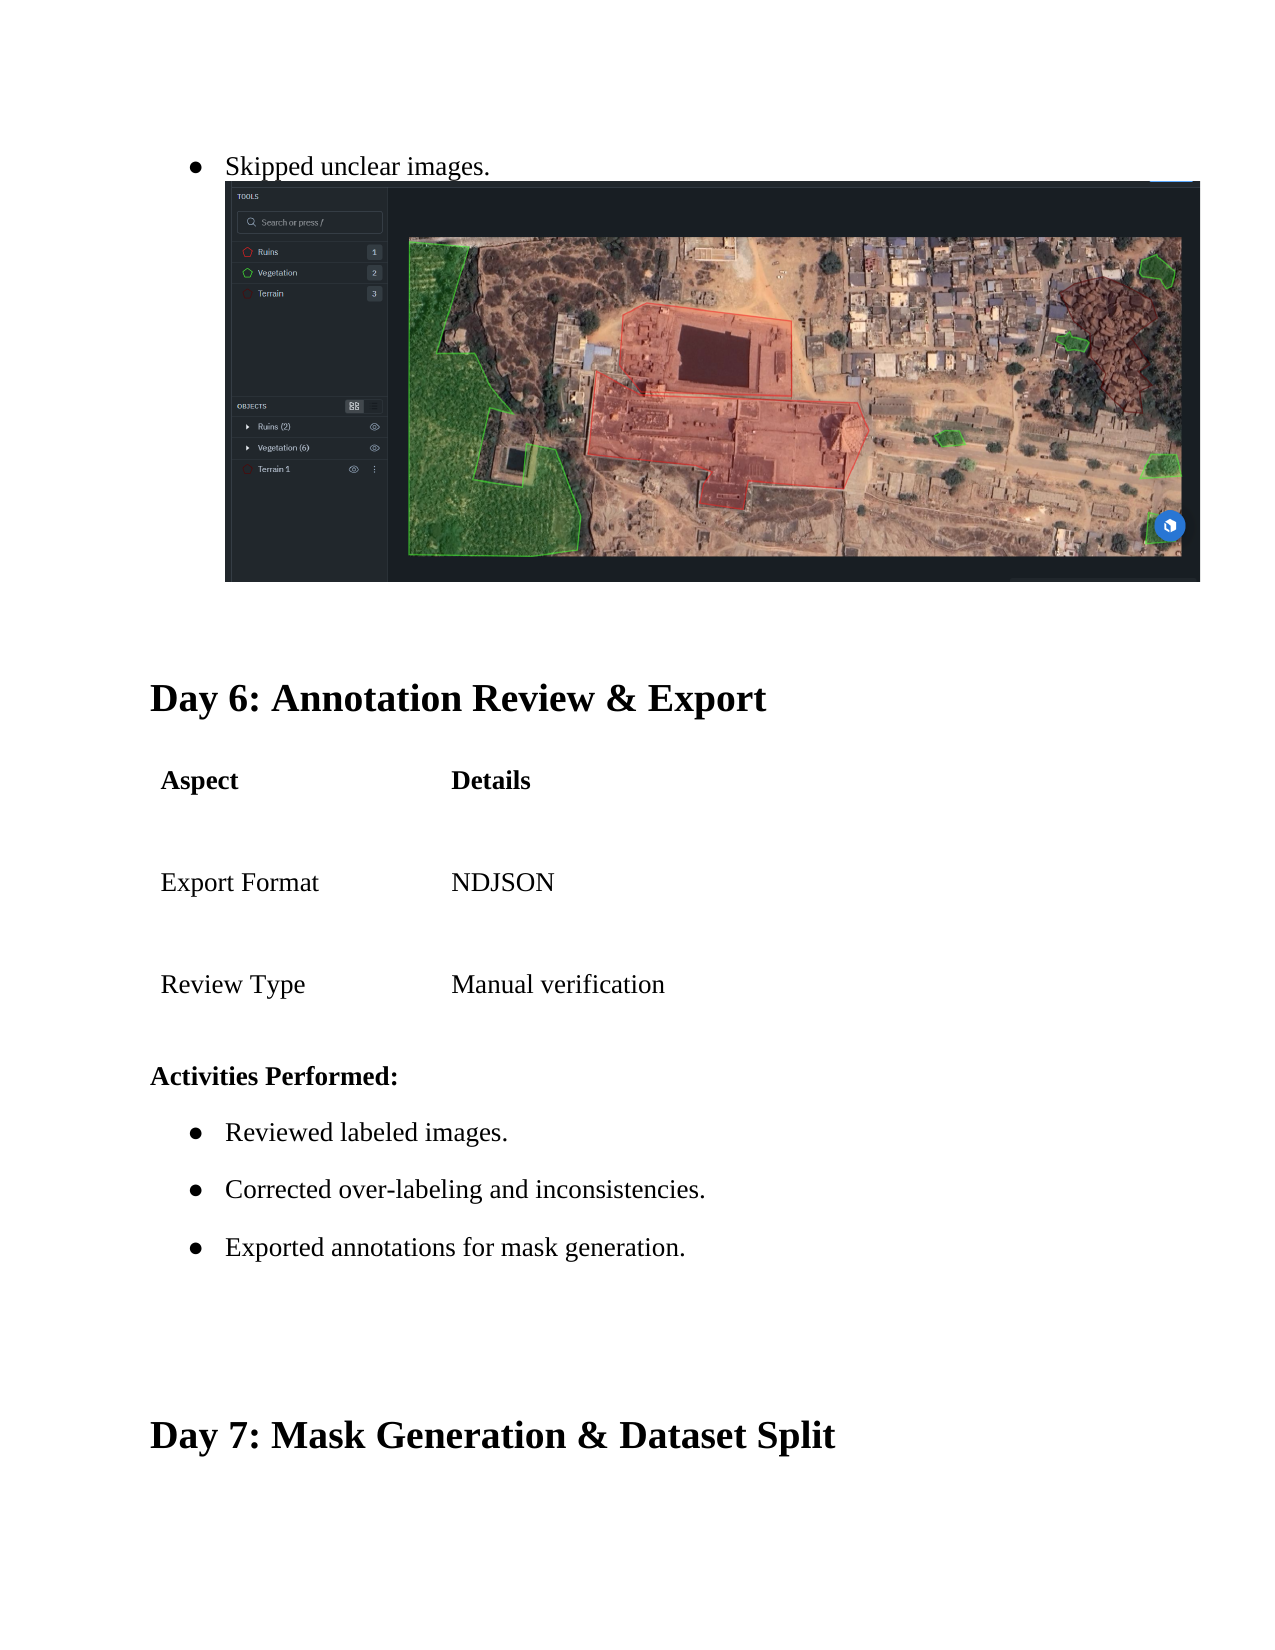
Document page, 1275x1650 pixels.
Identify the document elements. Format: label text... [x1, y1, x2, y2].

table_header Details [441, 729, 980, 831]
subtitle Day 6: Annotation Review & Export [150, 675, 1125, 720]
table_cell NDJSON [441, 831, 980, 933]
table_cell Review Type [150, 933, 441, 1034]
subtitle Day 7: Mask Generation & Dataset Split [150, 1412, 1125, 1457]
list Corrected over-labeling and inconsistencies. [187, 1173, 1125, 1231]
table_cell Export Format [150, 831, 441, 933]
table_cell Manual verification [441, 933, 980, 1034]
list Reviewed labeled images. [187, 1116, 1125, 1173]
text Activities Performed: [150, 1059, 1125, 1091]
table_header Aspect [150, 729, 441, 831]
picture [225, 181, 1200, 582]
list Exported annotations for mask generation. [187, 1231, 1125, 1262]
